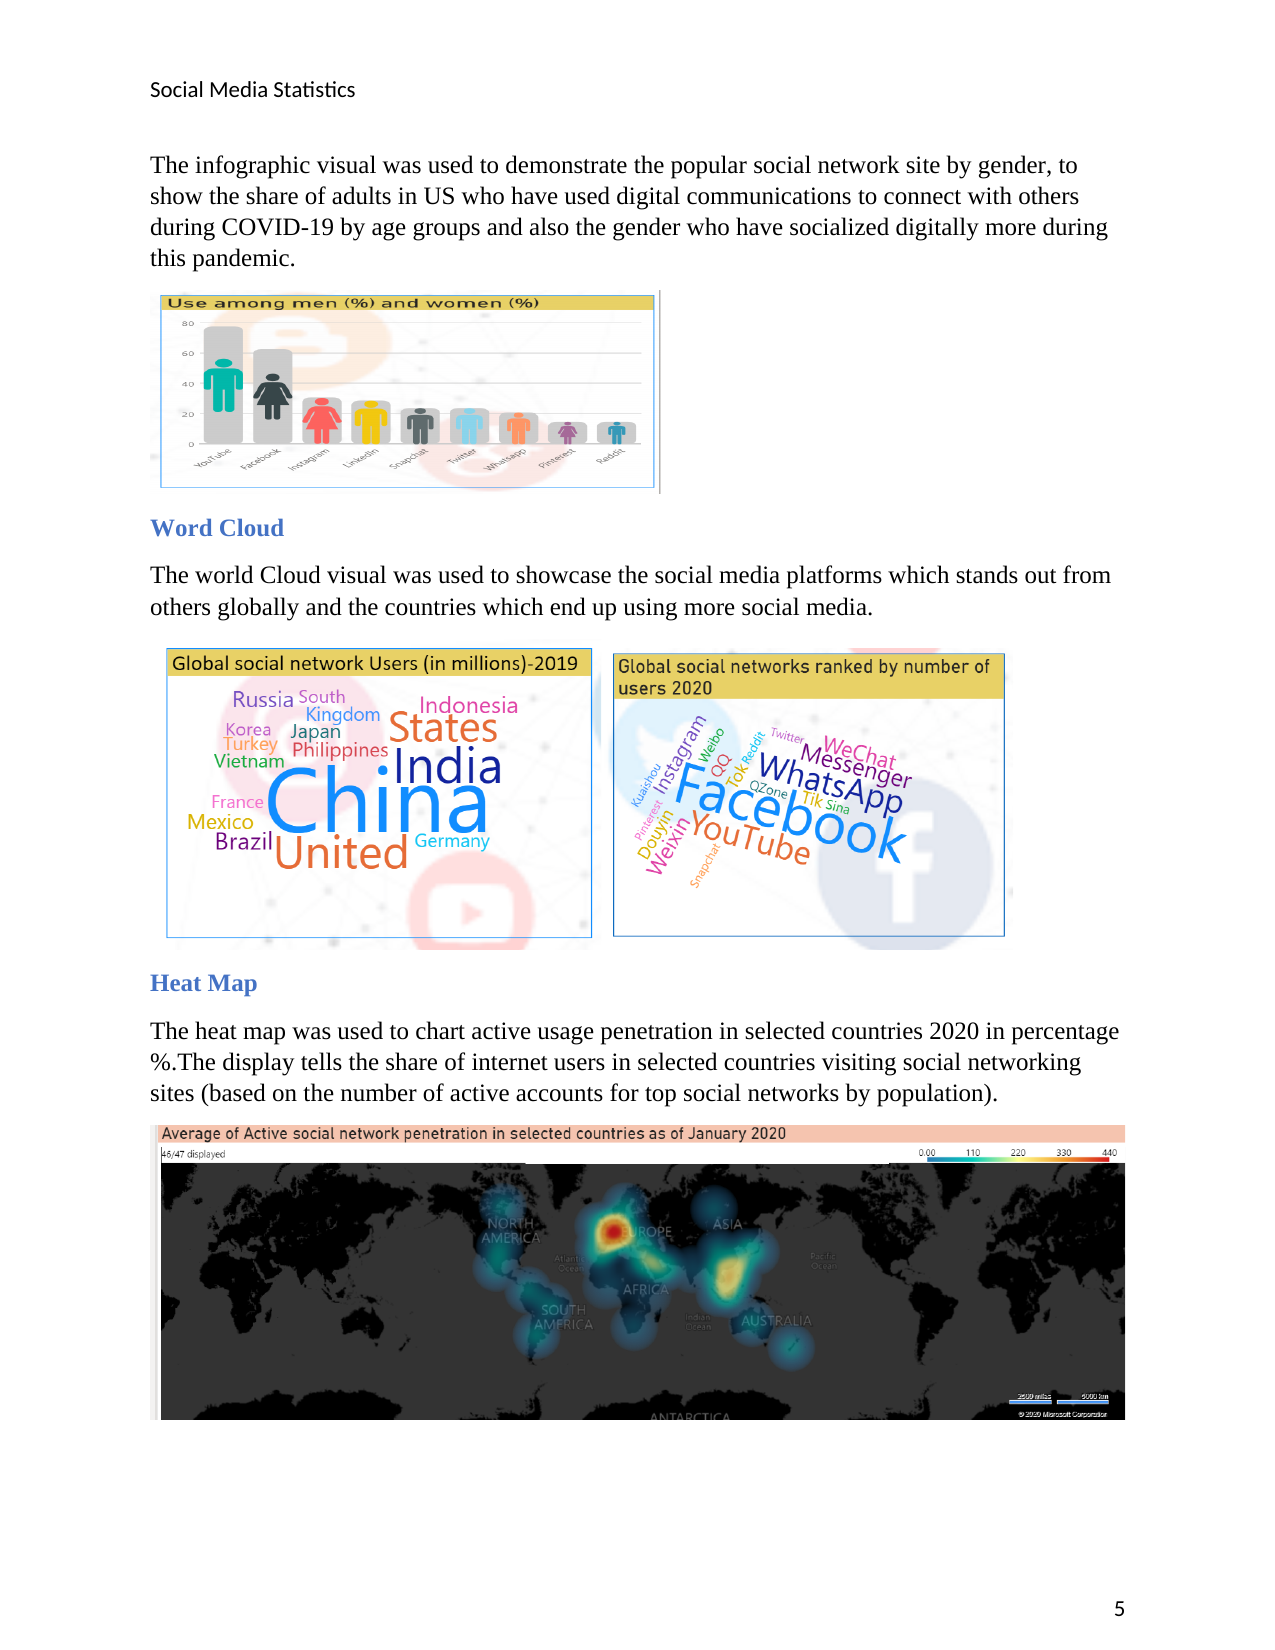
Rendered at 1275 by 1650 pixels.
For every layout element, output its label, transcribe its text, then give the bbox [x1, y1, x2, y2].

text The world Cloud visual was used to showcase the social media platforms which stands out from others globally and the countries which end up using more social media. [150, 561, 1125, 620]
text Word Cloud [150, 513, 1125, 542]
picture [150, 290, 661, 494]
text The heat map was used to chart active usage penetration in selected countries 2020 in percentage %.The display tells the share of internet users in selected countries visiting social networking sites (based on the number of active accounts for top social networks by population). [150, 1016, 1125, 1107]
picture [150, 639, 1014, 950]
text Heat Map [150, 968, 1125, 997]
picture [150, 1125, 1125, 1420]
text The infographic visual was used to demonstrate the popular social network site by gender, to show the share of adults in US who have used digital communications to connect with others during COVID-19 by age groups and also the gender who have socialized digitally more during this pandemic. [150, 150, 1125, 272]
